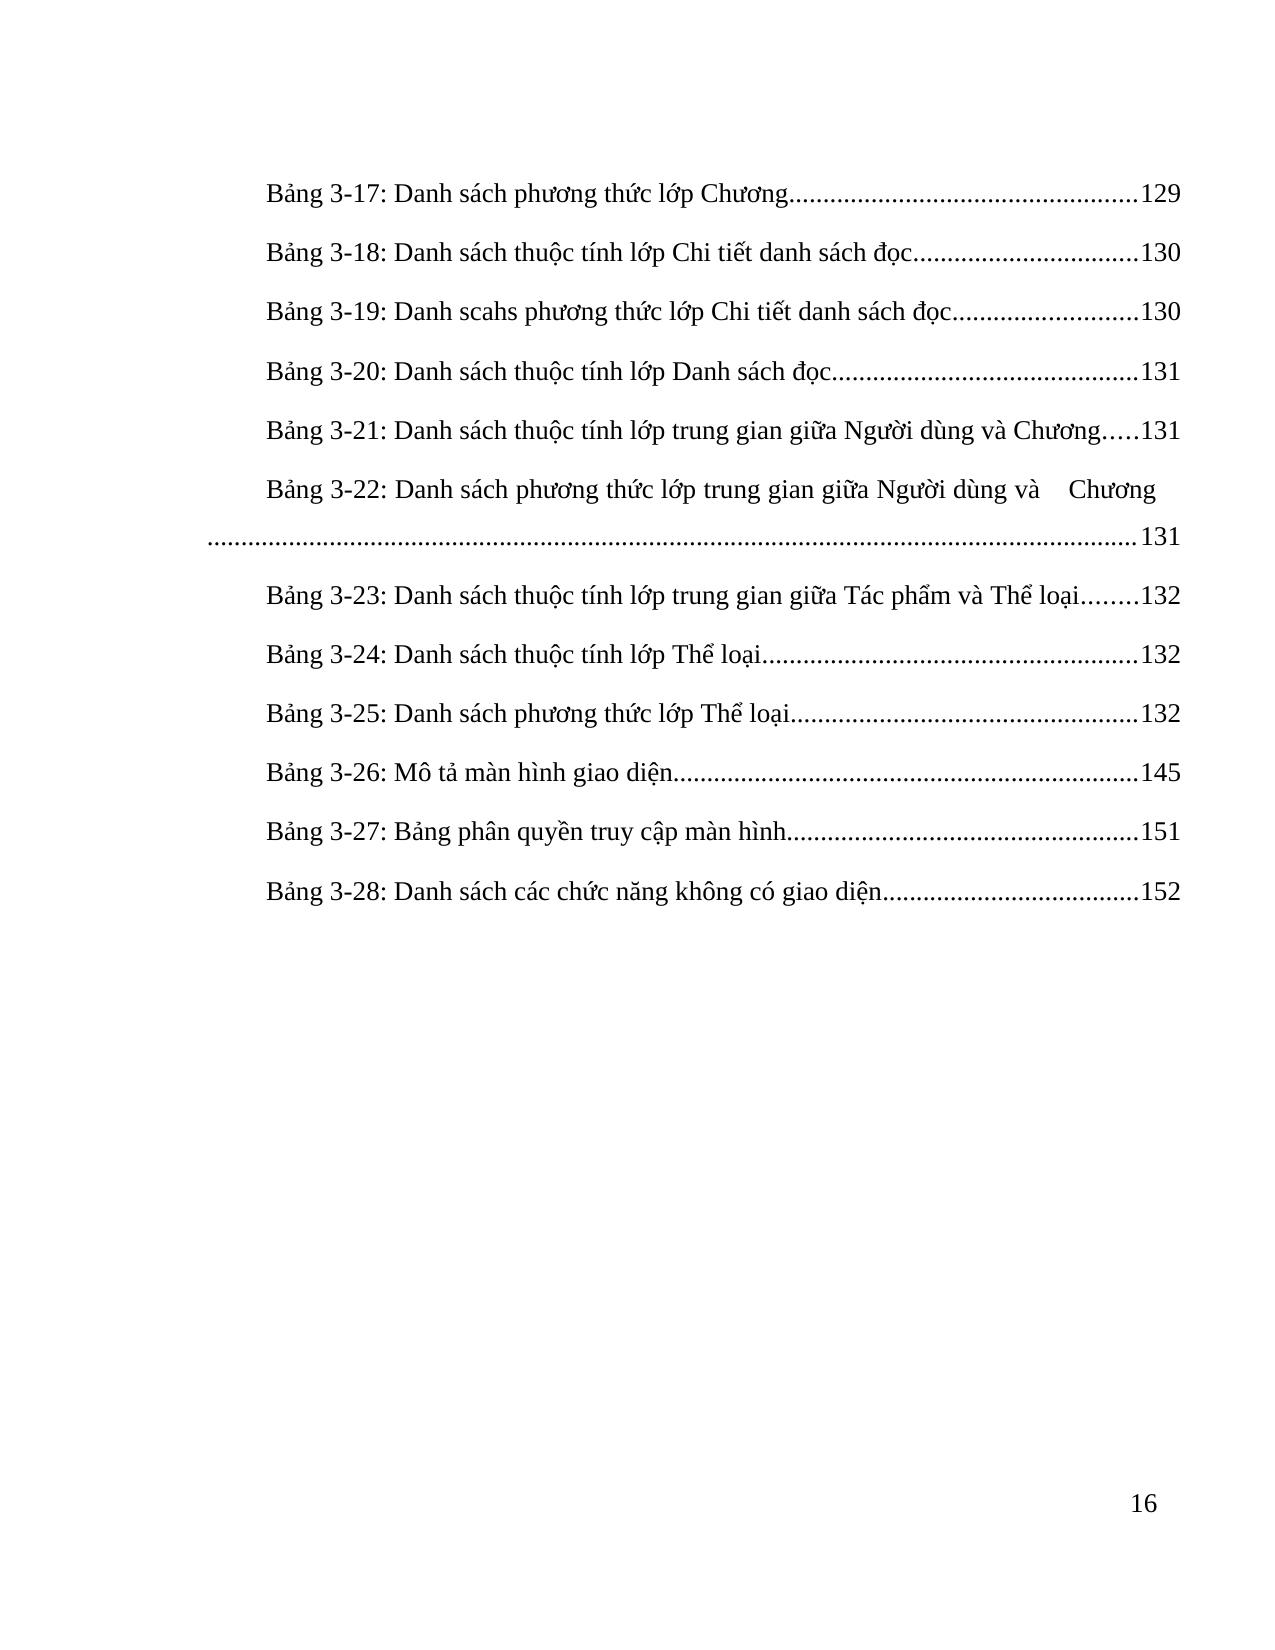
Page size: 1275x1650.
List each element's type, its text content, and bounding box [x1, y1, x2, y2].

text Bảng 3-26: Mô tả màn hình giao diện 145 [207, 756, 1157, 787]
text Bảng 3-28: Danh sách các chức năng không có giao diện 152 [207, 875, 1157, 906]
text Bảng 3-27: Bảng phân quyền truy cập màn hình 151 [207, 816, 1157, 847]
text Bảng 3-22: Danh sách phương thức lớp trung gian giữa Người dùng và Chương 131 [207, 473, 1157, 551]
text Bảng 3-25: Danh sách phương thức lớp Thể loại 132 [207, 697, 1157, 728]
text Bảng 3-20: Danh sách thuộc tính lớp Danh sách đọc 131 [207, 355, 1157, 386]
text Bảng 3-19: Danh scahs phương thức lớp Chi tiết danh sách đọc 130 [207, 296, 1157, 327]
text Bảng 3-18: Danh sách thuộc tính lớp Chi tiết danh sách đọc 130 [207, 236, 1157, 267]
text Bảng 3-21: Danh sách thuộc tính lớp trung gian giữa Người dùng và Chương 131 [207, 414, 1157, 445]
text Bảng 3-17: Danh sách phương thức lớp Chương 129 [207, 177, 1157, 208]
text Bảng 3-23: Danh sách thuộc tính lớp trung gian giữa Tác phẩm và Thể loại 132 [207, 579, 1157, 610]
text Bảng 3-24: Danh sách thuộc tính lớp Thể loại 132 [207, 638, 1157, 669]
